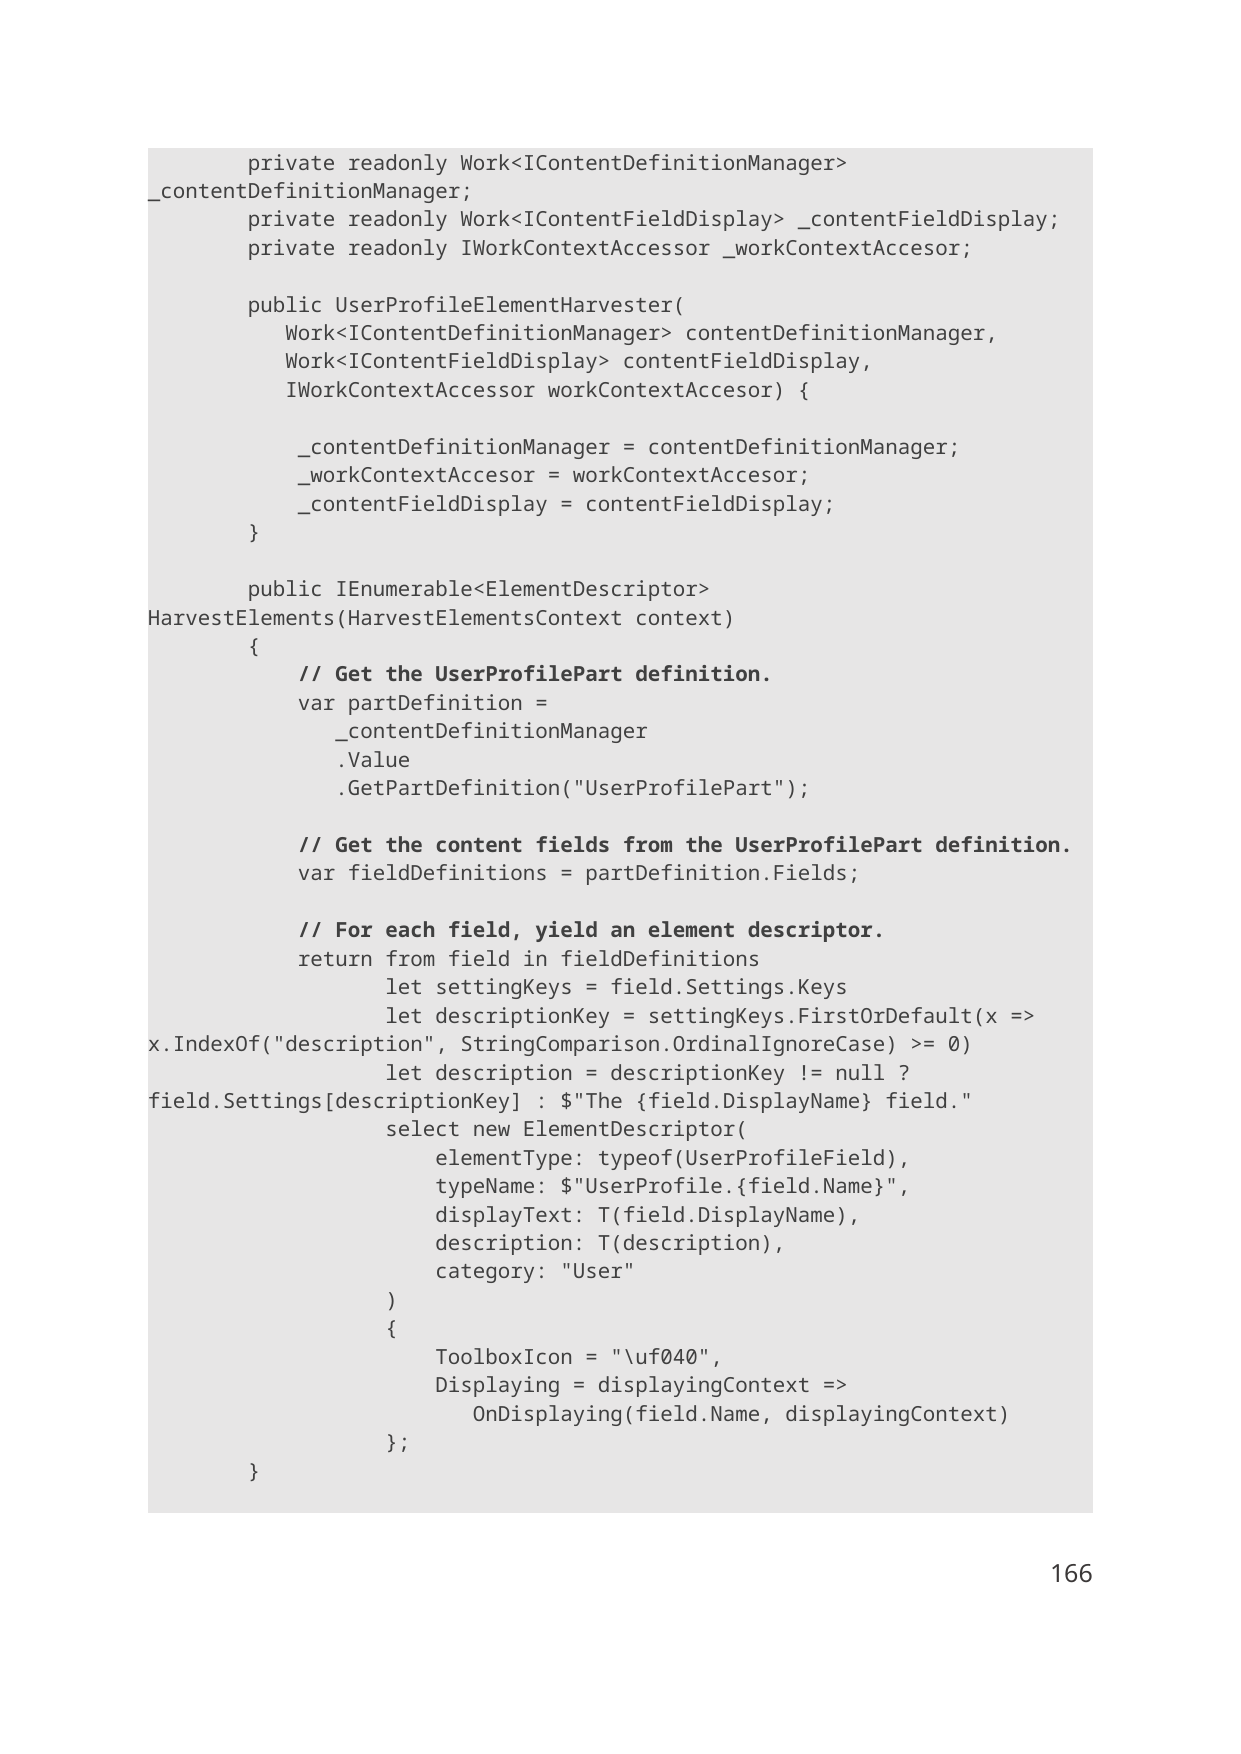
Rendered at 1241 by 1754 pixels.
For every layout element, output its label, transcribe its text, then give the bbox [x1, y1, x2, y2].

text // For each field, yield an element descriptor. [148, 915, 1093, 944]
text let settingKeys = field.Settings.Keys [148, 972, 1093, 1001]
text let descriptionKey = settingKeys.FirstOrDefault(x => x.IndexOf("description", StringComparison.OrdinalIgnoreCase) >= 0) [148, 1001, 1093, 1058]
text // Get the content fields from the UserProfilePart definition. [148, 830, 1093, 858]
text return from field in fieldDefinitions [148, 944, 1093, 972]
text Work<IContentDefinitionManager> contentDefinitionManager, [148, 318, 1093, 347]
text OnDisplaying(field.Name, displayingContext) [148, 1399, 1093, 1427]
text { [148, 1313, 1093, 1342]
text // Get the UserProfilePart definition. [148, 659, 1093, 688]
text _workContextAccesor = workContextAccesor; [148, 460, 1093, 489]
text }; [148, 1427, 1093, 1456]
text private readonly IWorkContextAccessor _workContextAccesor; [148, 233, 1093, 261]
text .GetPartDefinition("UserProfilePart"); [148, 773, 1093, 802]
text ToolboxIcon = "\uf040", [148, 1342, 1093, 1370]
text var partDefinition = [148, 688, 1093, 716]
text IWorkContextAccessor workContextAccesor) { [148, 375, 1093, 403]
text Work<IContentFieldDisplay> contentFieldDisplay, [148, 347, 1093, 375]
text var fieldDefinitions = partDefinition.Fields; [148, 858, 1093, 887]
text let description = descriptionKey != null ? field.Settings[descriptionKey] : $"The {field.DisplayName} field." [148, 1058, 1093, 1114]
text public UserProfileElementHarvester( [148, 290, 1093, 318]
text _contentDefinitionManager [148, 716, 1093, 745]
text select new ElementDescriptor( [148, 1114, 1093, 1143]
text _contentFieldDisplay = contentFieldDisplay; [148, 489, 1093, 517]
text category: "User" [148, 1257, 1093, 1285]
text displayText: T(field.DisplayName), [148, 1200, 1093, 1228]
text } [148, 1456, 1093, 1484]
text .Value [148, 745, 1093, 773]
text { [148, 631, 1093, 659]
text _contentDefinitionManager = contentDefinitionManager; [148, 432, 1093, 460]
text typeName: $"UserProfile.{field.Name}", [148, 1171, 1093, 1200]
text Displaying = displayingContext => [148, 1370, 1093, 1399]
text ) [148, 1285, 1093, 1313]
text } [148, 517, 1093, 546]
text description: T(description), [148, 1228, 1093, 1257]
text private readonly Work<IContentFieldDisplay> _contentFieldDisplay; [148, 204, 1093, 233]
text public IEnumerable<ElementDescriptor> HarvestElements(HarvestElementsContext context) [148, 574, 1093, 631]
text private readonly Work<IContentDefinitionManager> _contentDefinitionManager; [148, 148, 1093, 204]
text elementType: typeof(UserProfileField), [148, 1143, 1093, 1171]
